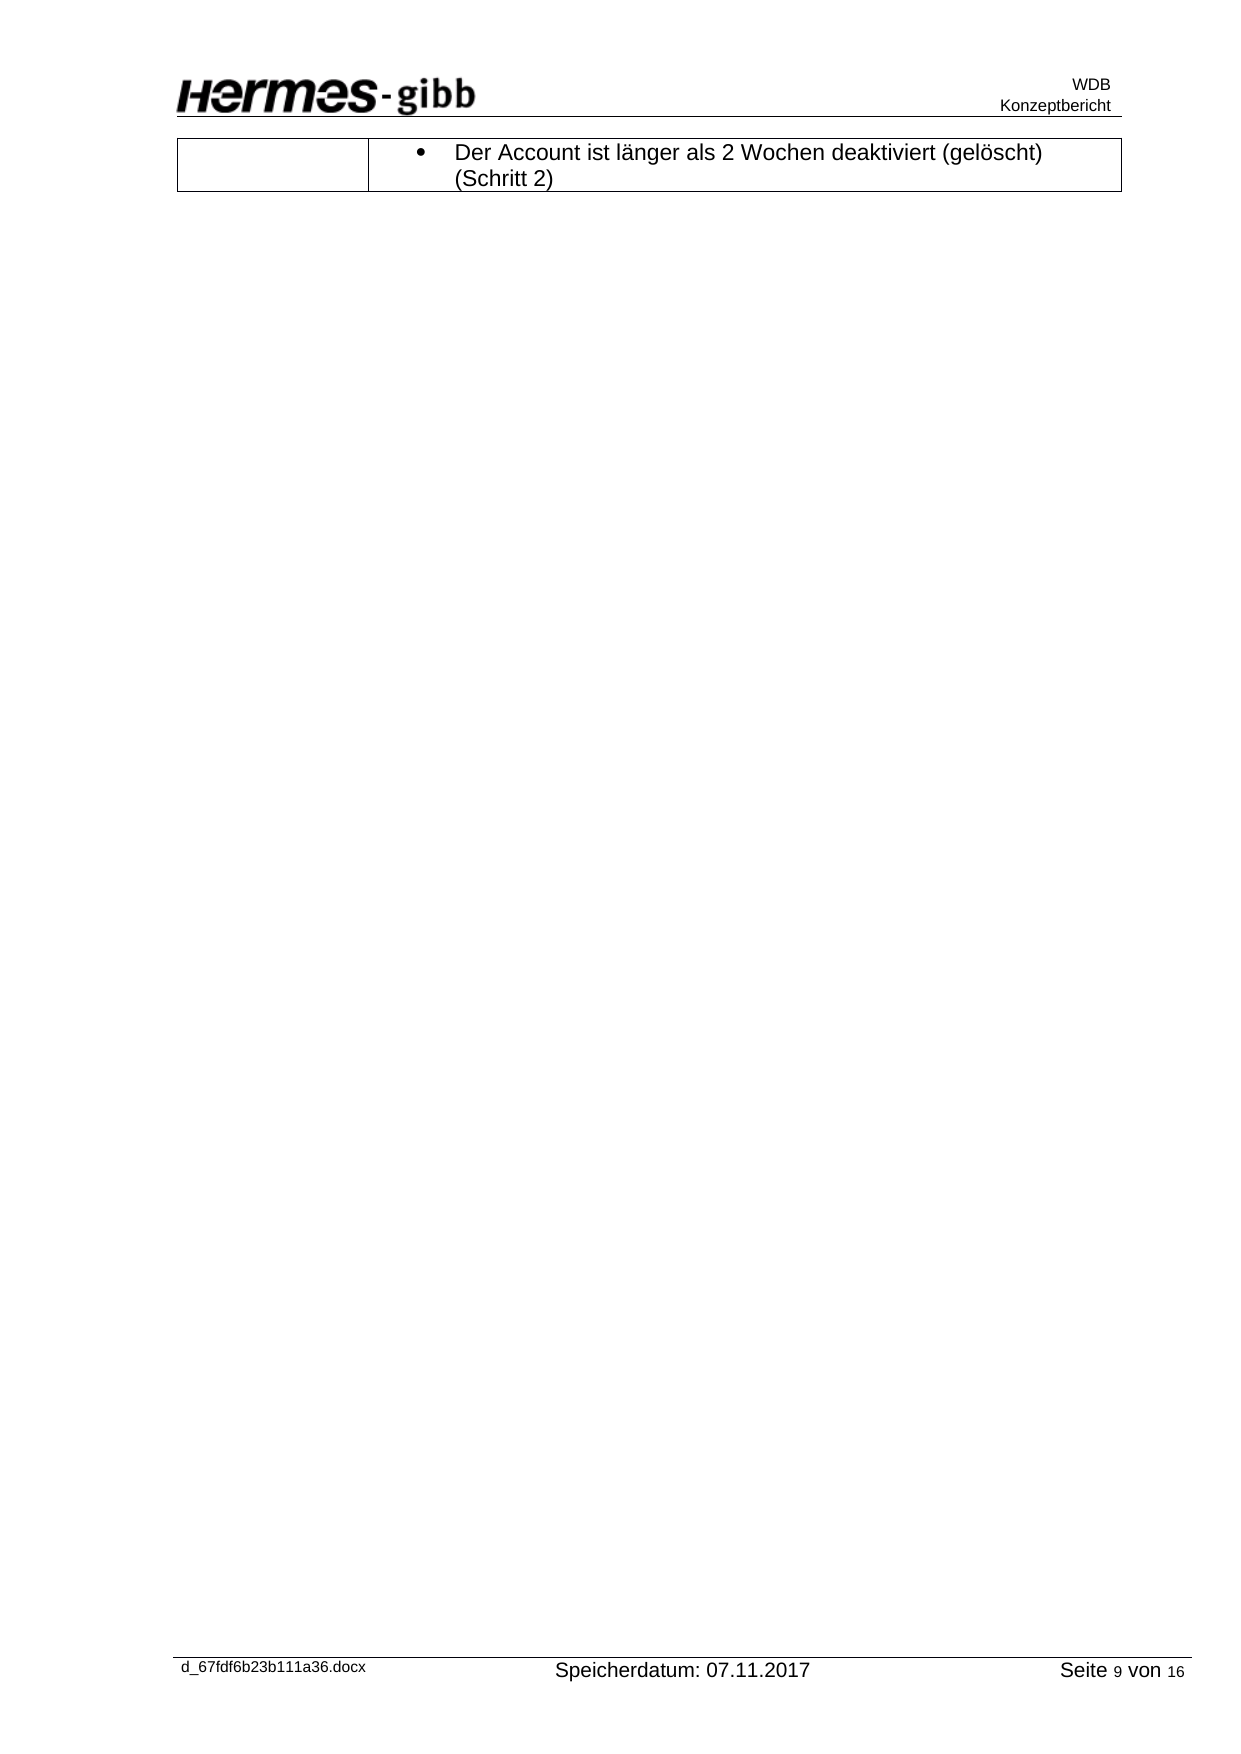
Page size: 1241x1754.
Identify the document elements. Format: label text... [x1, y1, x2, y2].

table_cell Ausnahmen [178, 139, 368, 191]
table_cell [369, 139, 1121, 191]
